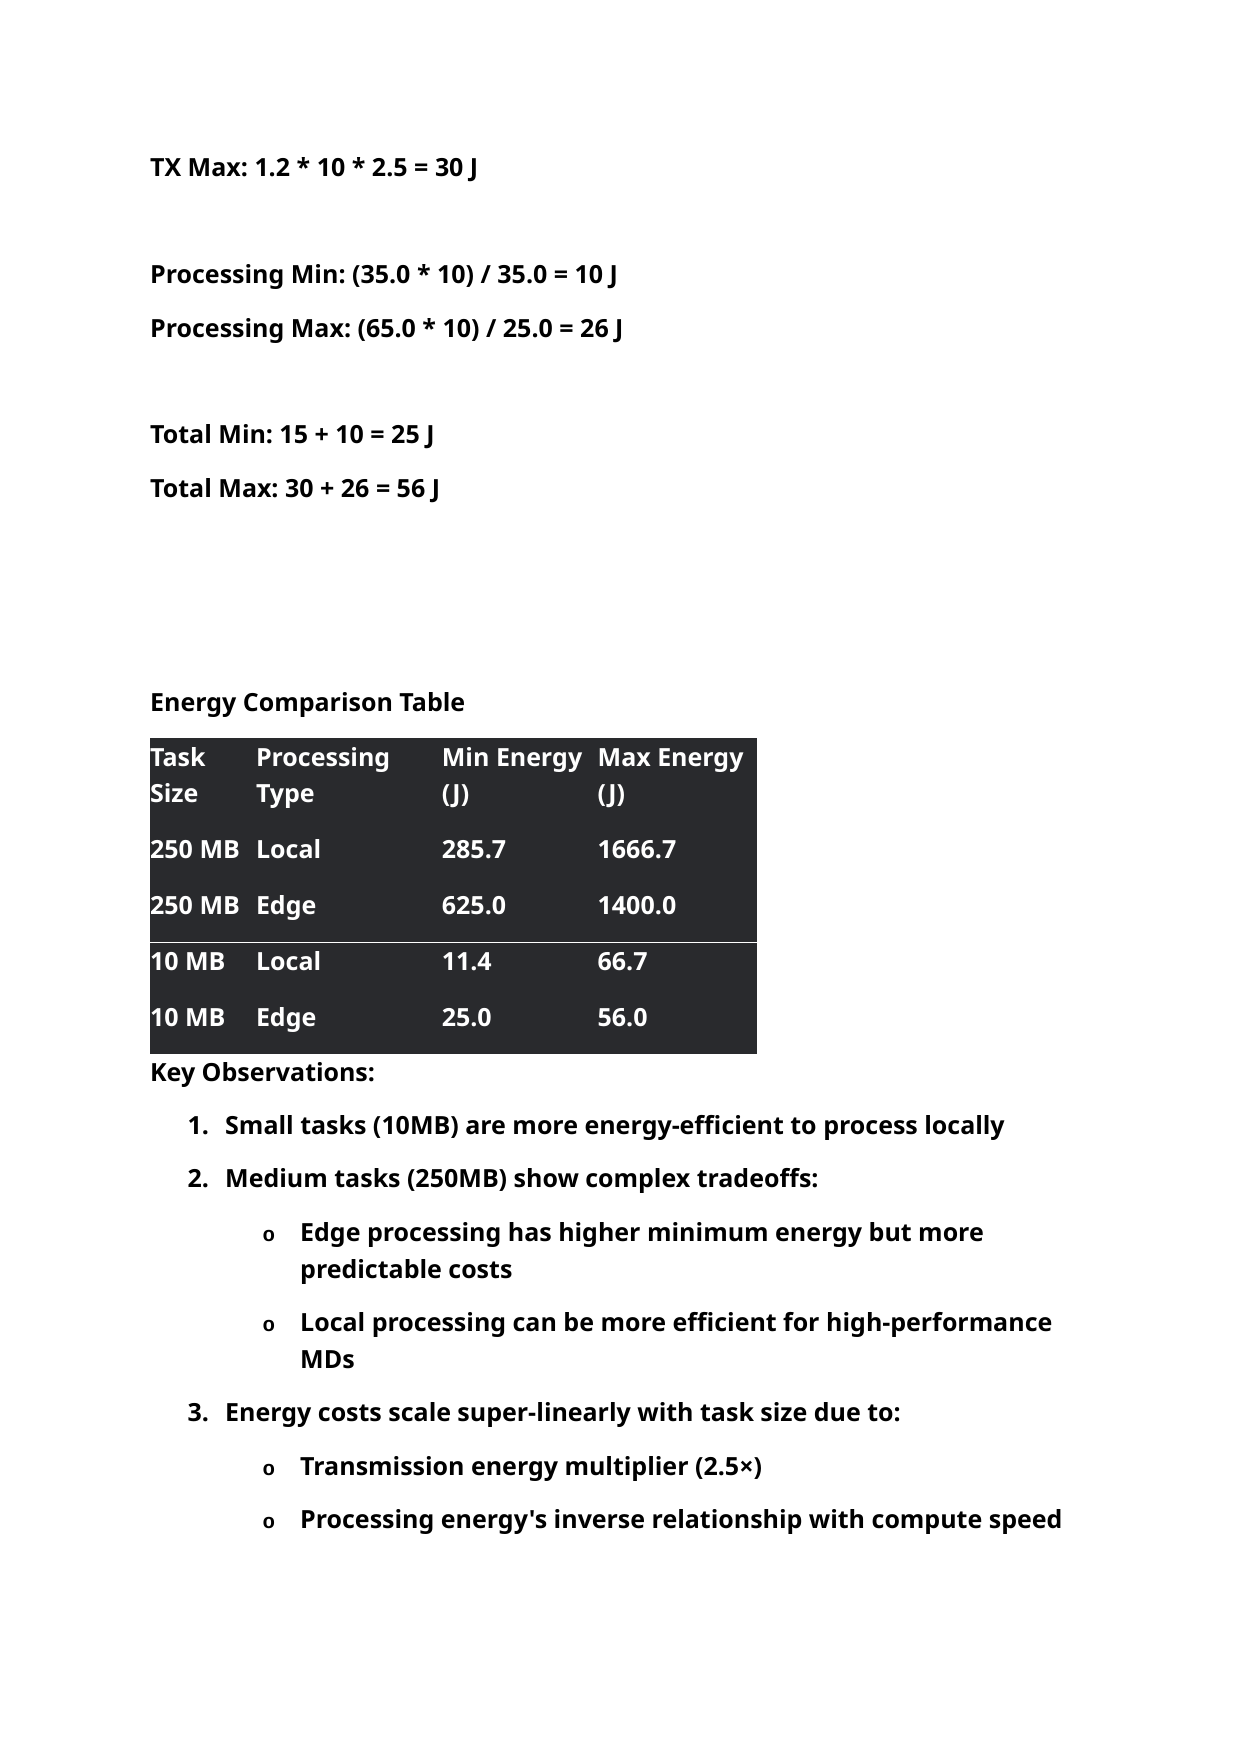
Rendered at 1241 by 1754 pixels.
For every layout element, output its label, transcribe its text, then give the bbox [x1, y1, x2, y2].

table_cell 66.7 [596, 943, 757, 998]
list Small tasks (10MB) are more energy-efficient to process locally [187, 1108, 1090, 1142]
text Processing Min: (35.0 * 10) / 35.0 = 10 J [150, 257, 1090, 291]
table_cell Edge [254, 998, 440, 1054]
text Total Max: 30 + 26 = 56 J [150, 471, 1090, 505]
table_cell 1666.7 [596, 831, 757, 886]
table_header Processing Type [254, 738, 440, 831]
table_cell Local [254, 831, 440, 886]
text Key Observations: [150, 1054, 1090, 1088]
table_header Task Size [150, 738, 254, 831]
list Energy costs scale super-linearly with task size due to: [187, 1395, 1090, 1429]
table_cell 56.0 [596, 998, 757, 1054]
table_cell 10 MB [150, 943, 254, 998]
table_cell 250 MB [150, 886, 254, 942]
list Local processing can be more efficient for high-performance MDs [262, 1305, 1090, 1376]
table_header Max Energy (J) [596, 738, 757, 831]
table_cell 10 MB [150, 998, 254, 1054]
table_header Min Energy (J) [440, 738, 596, 831]
list Medium tasks (250MB) show complex tradeoffs: [187, 1161, 1090, 1195]
table_cell Local [254, 943, 440, 998]
text Energy Comparison Table [150, 684, 1090, 718]
table_cell 285.7 [440, 831, 596, 886]
table_cell 1400.0 [596, 886, 757, 942]
text TX Max: 1.2 * 10 * 2.5 = 30 J [150, 150, 1090, 184]
table_cell 25.0 [440, 998, 596, 1054]
text Total Min: 15 + 10 = 25 J [150, 417, 1090, 451]
list Edge processing has higher minimum energy but more predictable costs [262, 1214, 1090, 1285]
table_cell Edge [254, 886, 440, 942]
list Transmission energy multiplier (2.5×) [262, 1448, 1090, 1482]
table_cell 11.4 [440, 943, 596, 998]
table_cell 625.0 [440, 886, 596, 942]
table_cell 250 MB [150, 831, 254, 886]
list Processing energy's inverse relationship with compute speed [262, 1502, 1090, 1536]
text Processing Max: (65.0 * 10) / 25.0 = 26 J [150, 310, 1090, 344]
